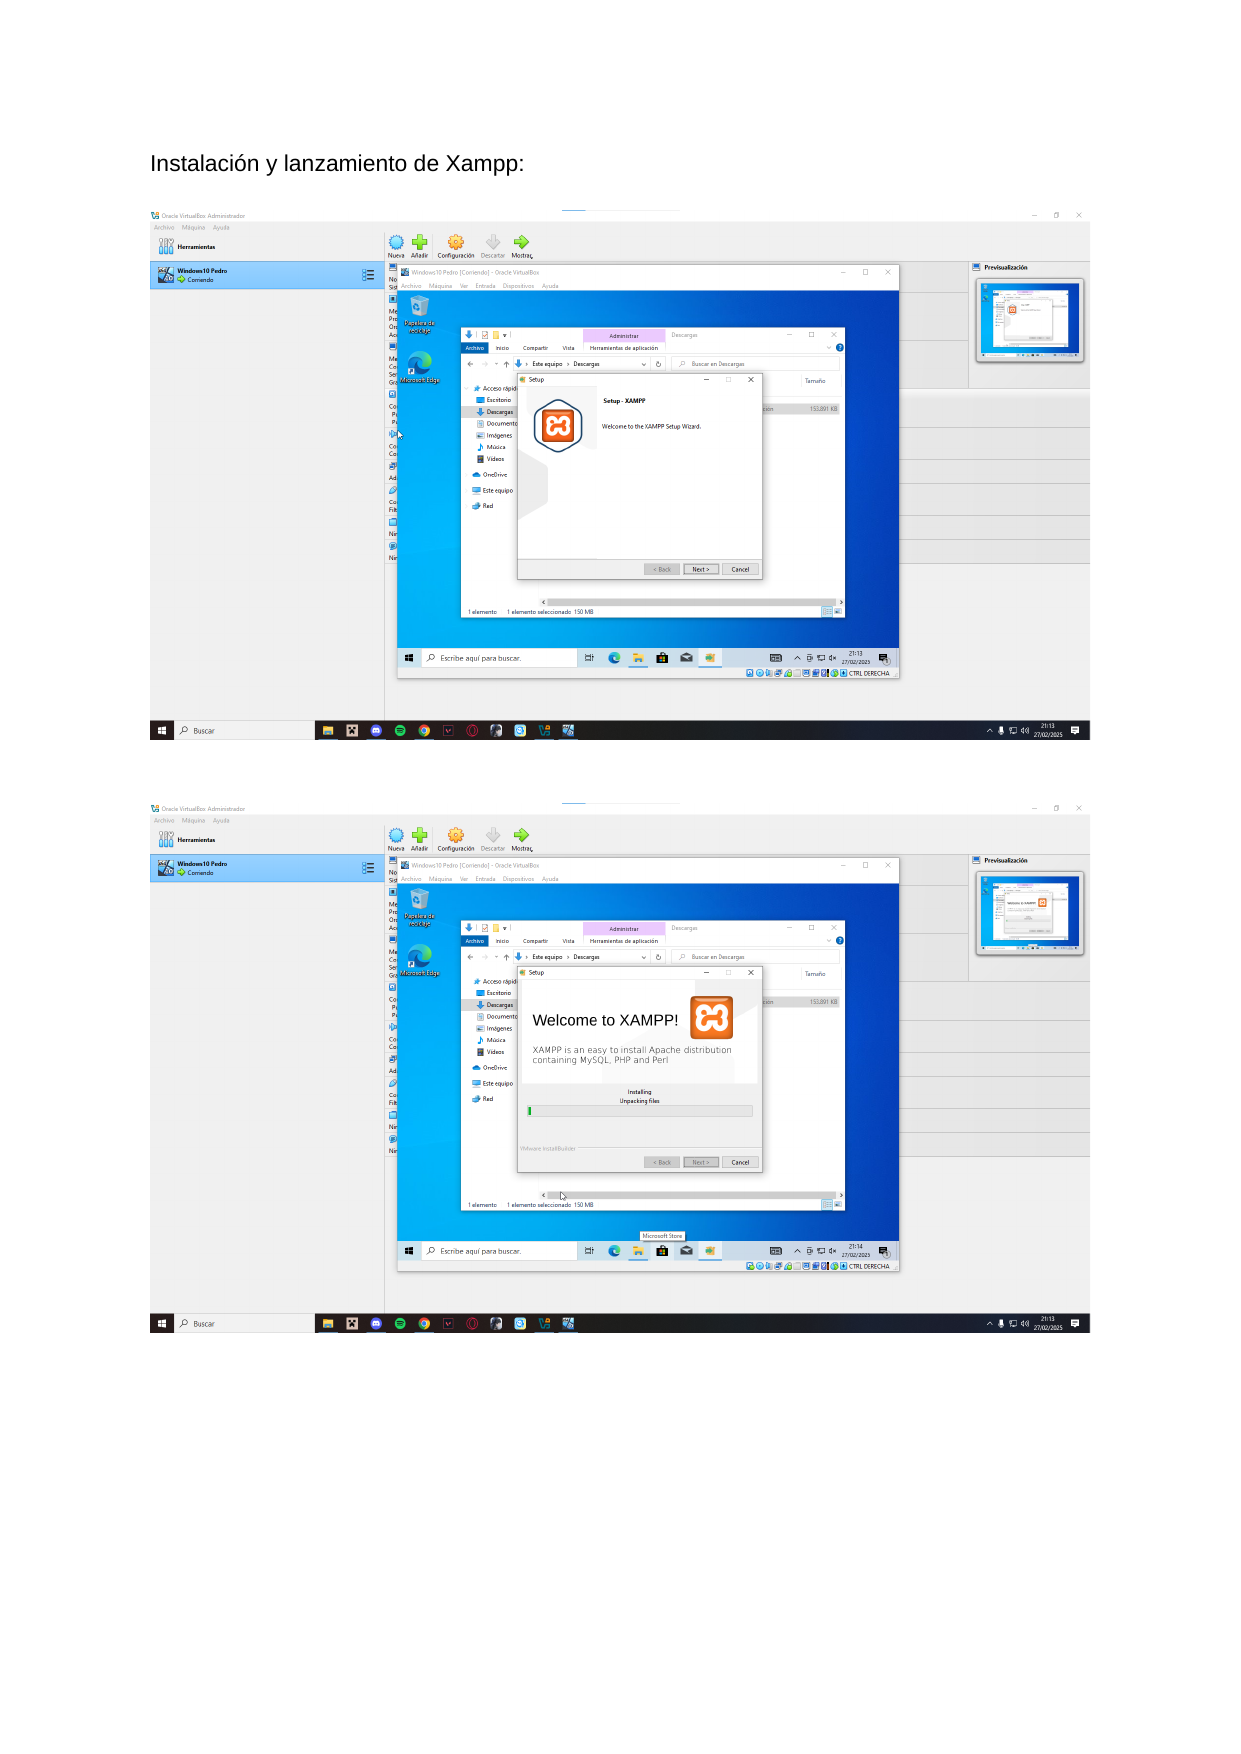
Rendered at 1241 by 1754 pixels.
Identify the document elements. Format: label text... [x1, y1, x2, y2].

text Instalación y lanzamiento de Xampp: [150, 150, 1090, 176]
picture [150, 210, 1091, 740]
picture [150, 803, 1091, 1333]
